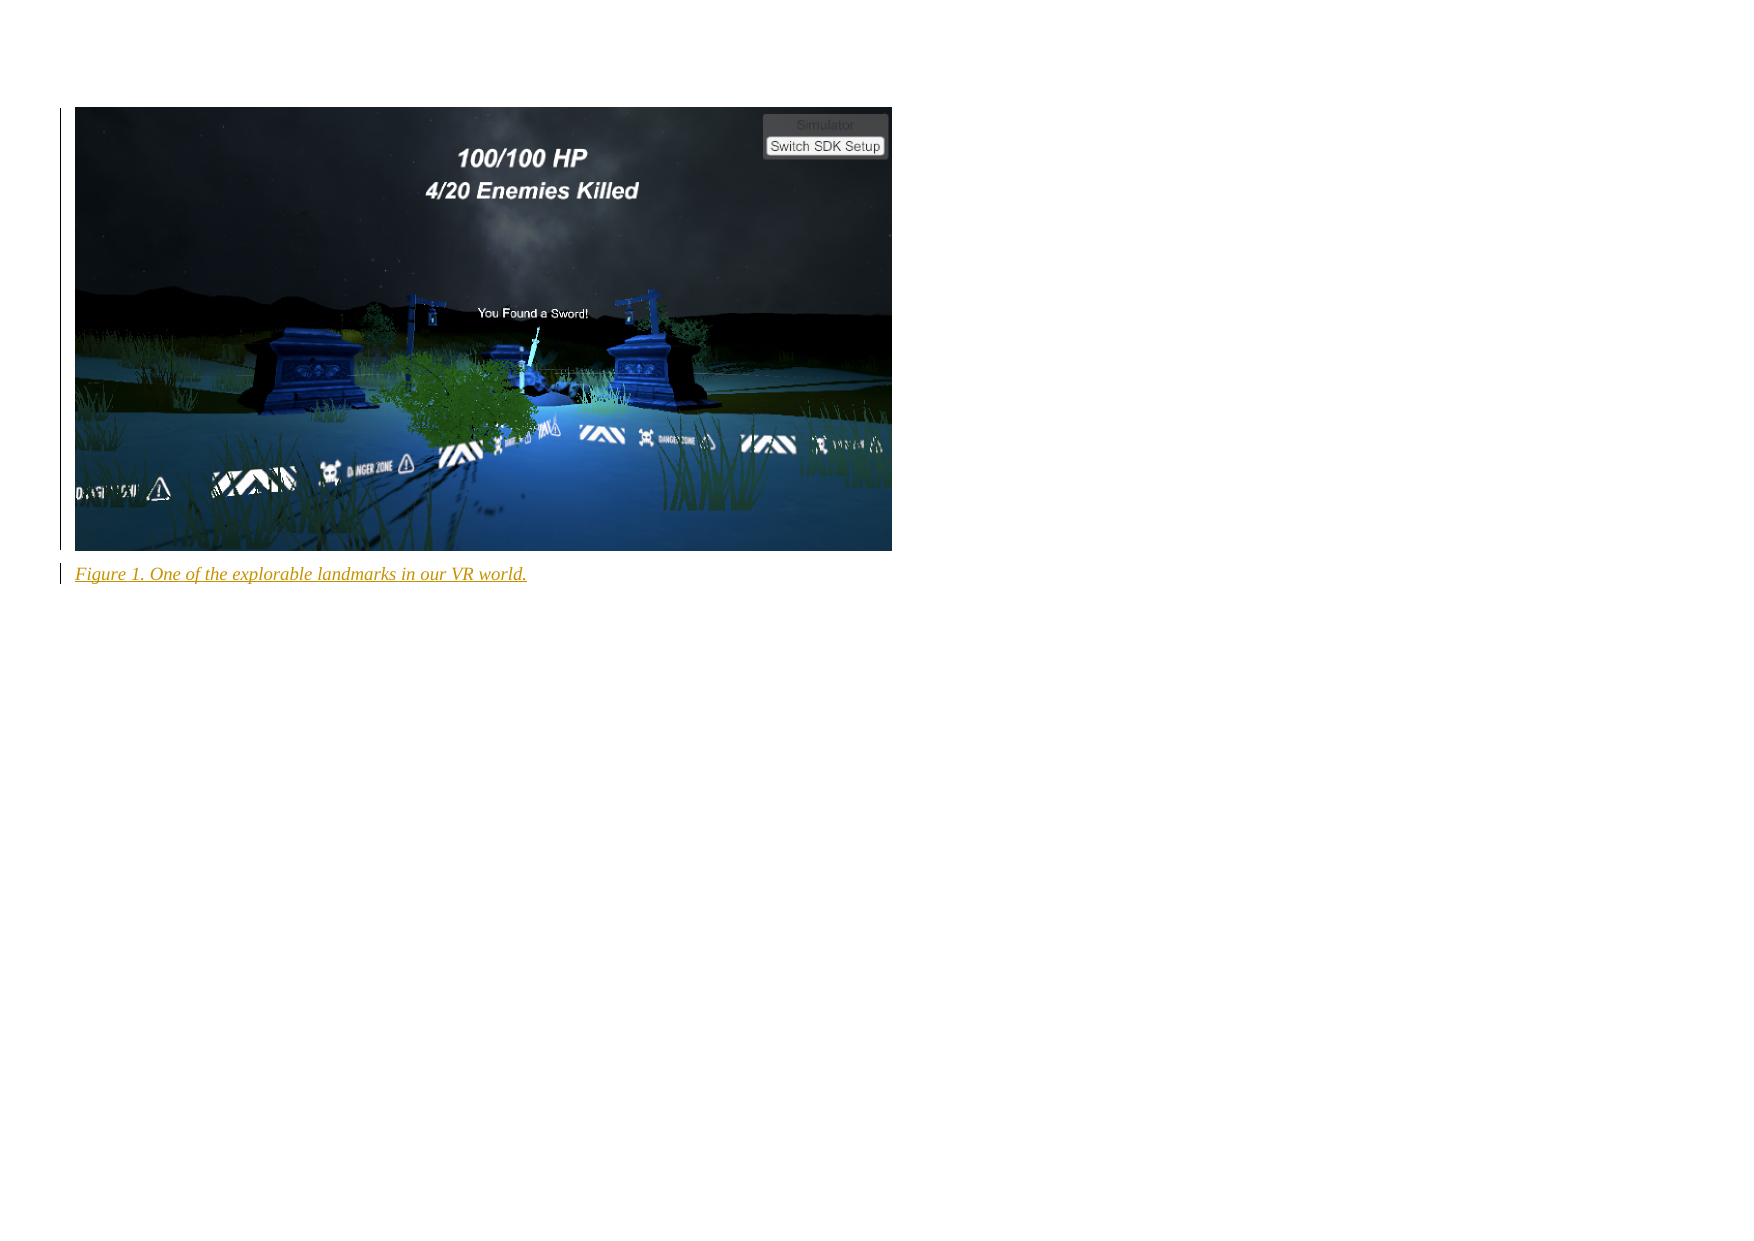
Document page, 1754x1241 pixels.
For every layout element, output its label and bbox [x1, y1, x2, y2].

picture [75, 107, 892, 551]
